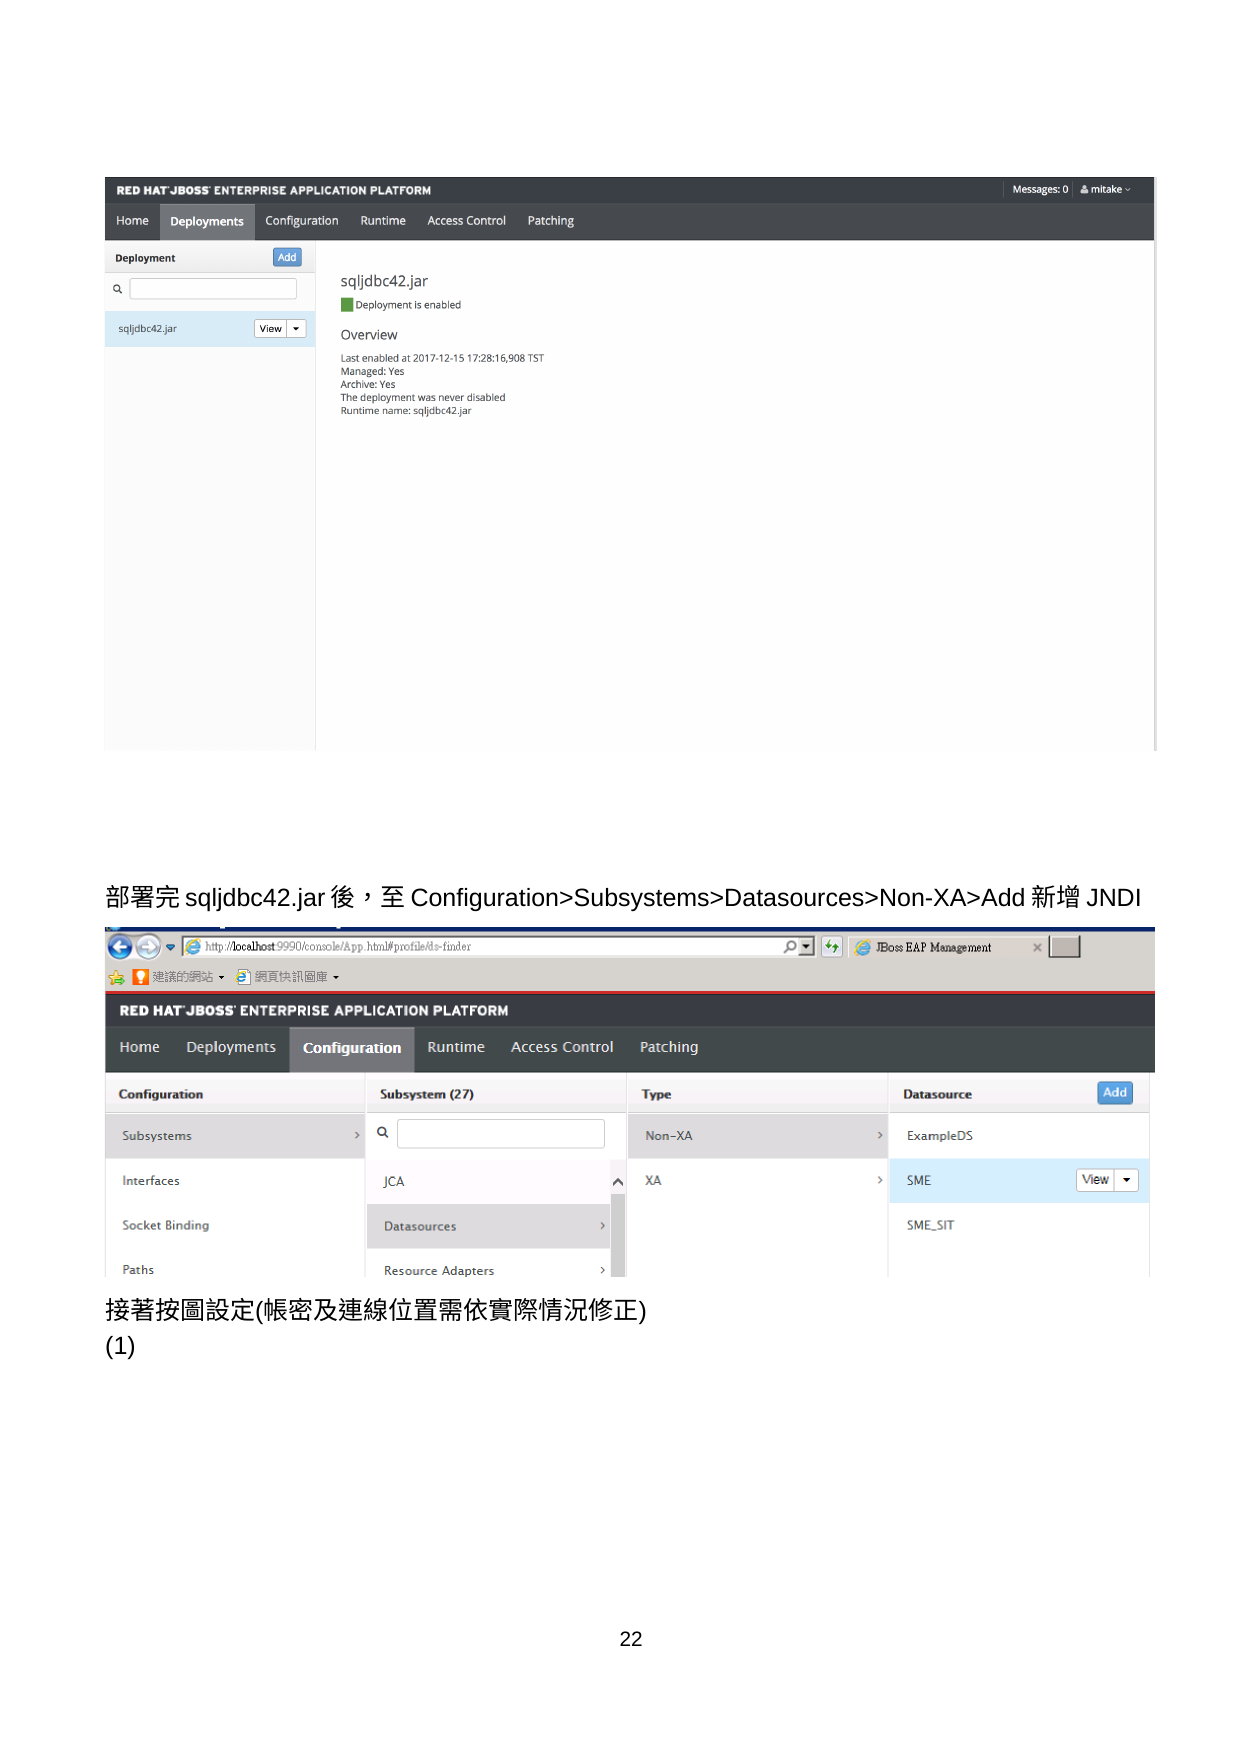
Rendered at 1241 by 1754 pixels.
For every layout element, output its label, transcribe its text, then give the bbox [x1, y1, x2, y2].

text 部署完sqljdbc42.jar後，至Configuration>Subsystems>Datasources>Non-XA>Add新增JNDI [105, 877, 1157, 914]
text (1) [105, 1327, 1157, 1364]
picture [104, 927, 1155, 1277]
picture [104, 177, 1157, 751]
text 接著按圖設定(帳密及連線位置需依實際情況修正) [105, 1289, 1157, 1327]
